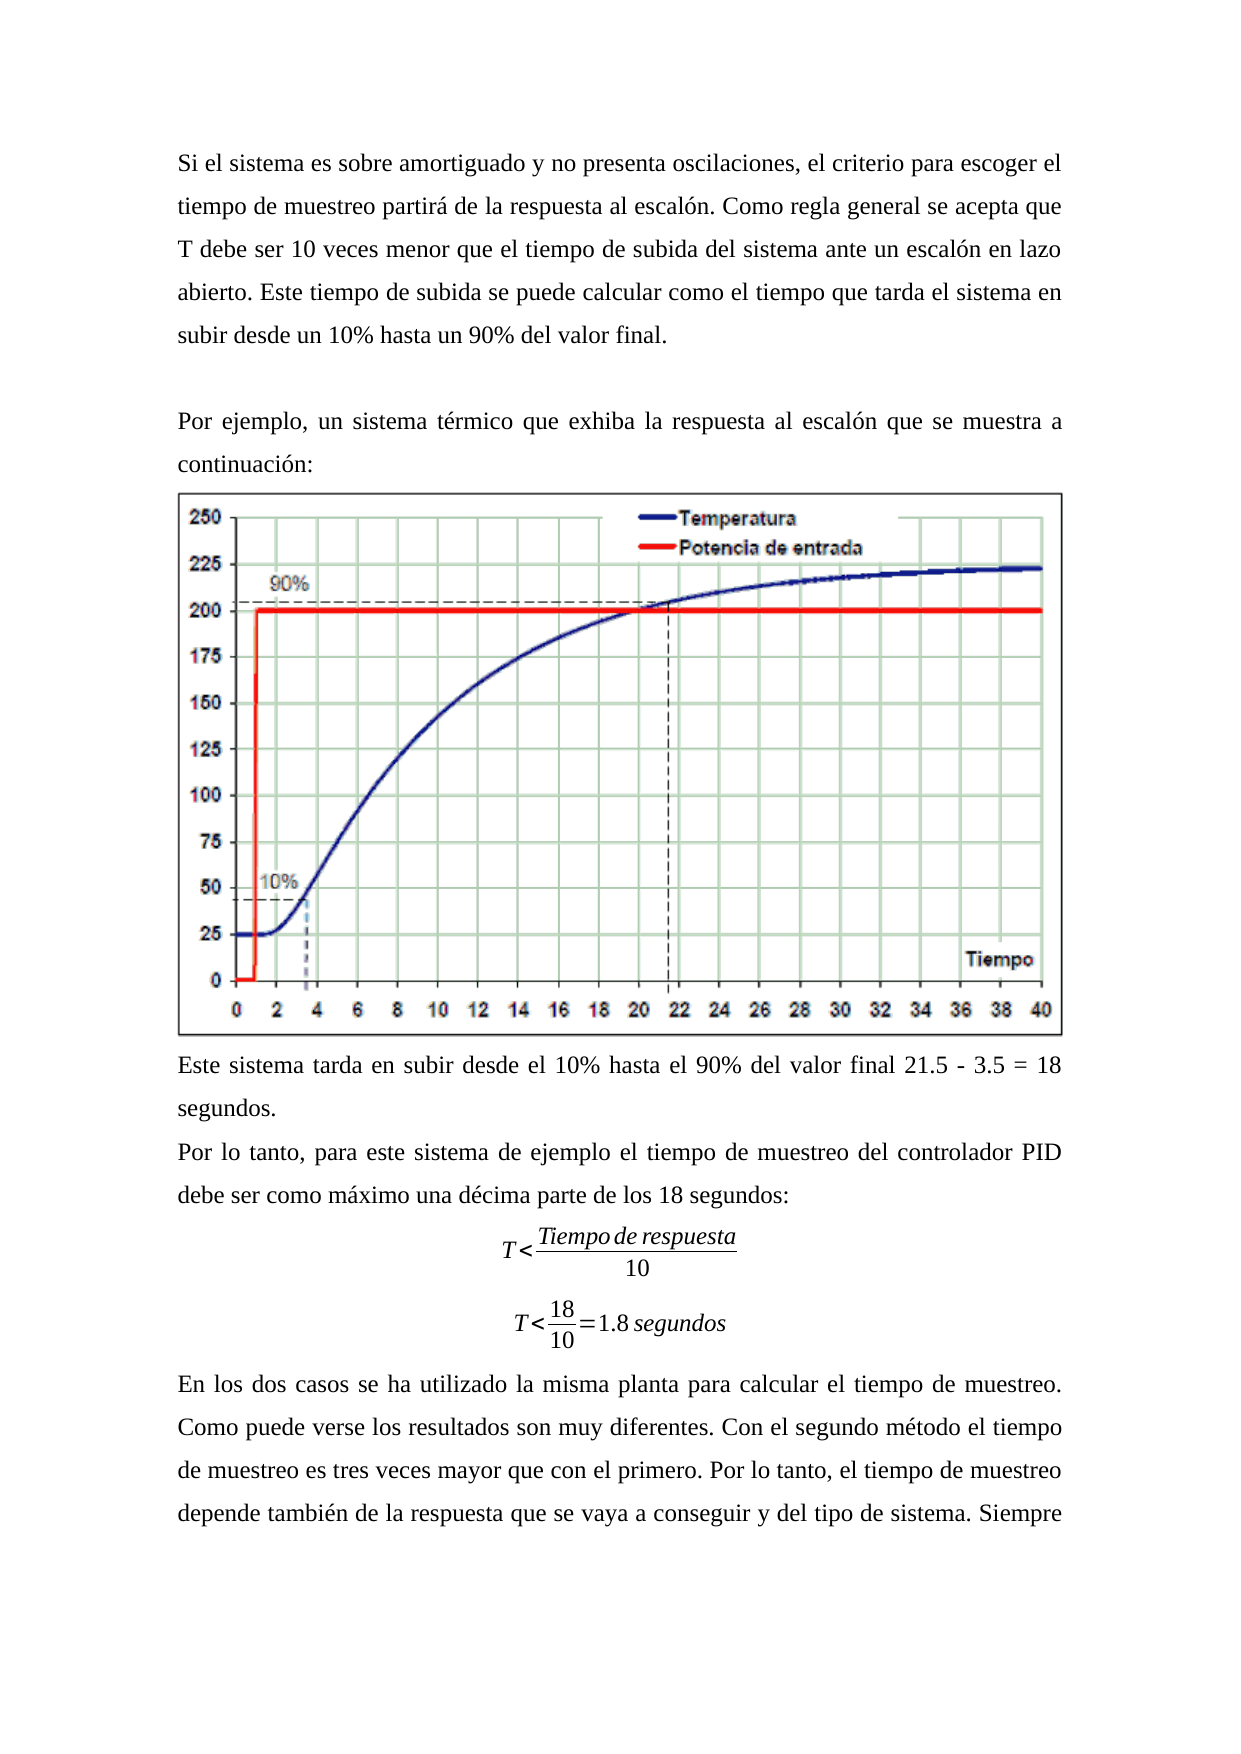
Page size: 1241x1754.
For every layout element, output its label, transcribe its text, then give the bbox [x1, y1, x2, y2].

text Por lo tanto, para este sistema de ejemplo el tiempo de muestreo del controlador PID debe ser como máximo una décima parte de los 18 segundos: [177, 1137, 1063, 1208]
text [177, 1369, 1063, 1527]
text Por ejemplo, un sistema térmico que exhiba la respuesta al escalón que se muestra a continuación: [177, 406, 1063, 478]
text Si el sistema es sobre amortiguado y no presenta oscilaciones, el criterio para escoger el tiempo de muestreo partirá de la respuesta al escalón. Como regla general se acepta que T debe ser 10 veces menor que el tiempo de subida del sistema ante un escalón en lazo abierto. Este tiempo de subida se puede calcular como el tiempo que tarda el sistema en subir desde un 10% hasta un 90% del valor final. [177, 148, 1063, 349]
text Este sistema tarda en subir desde el 10% hasta el 90% del valor final 21.5 - 3.5 = 18 segundos. [177, 1050, 1063, 1122]
picture [177, 492, 1063, 1037]
